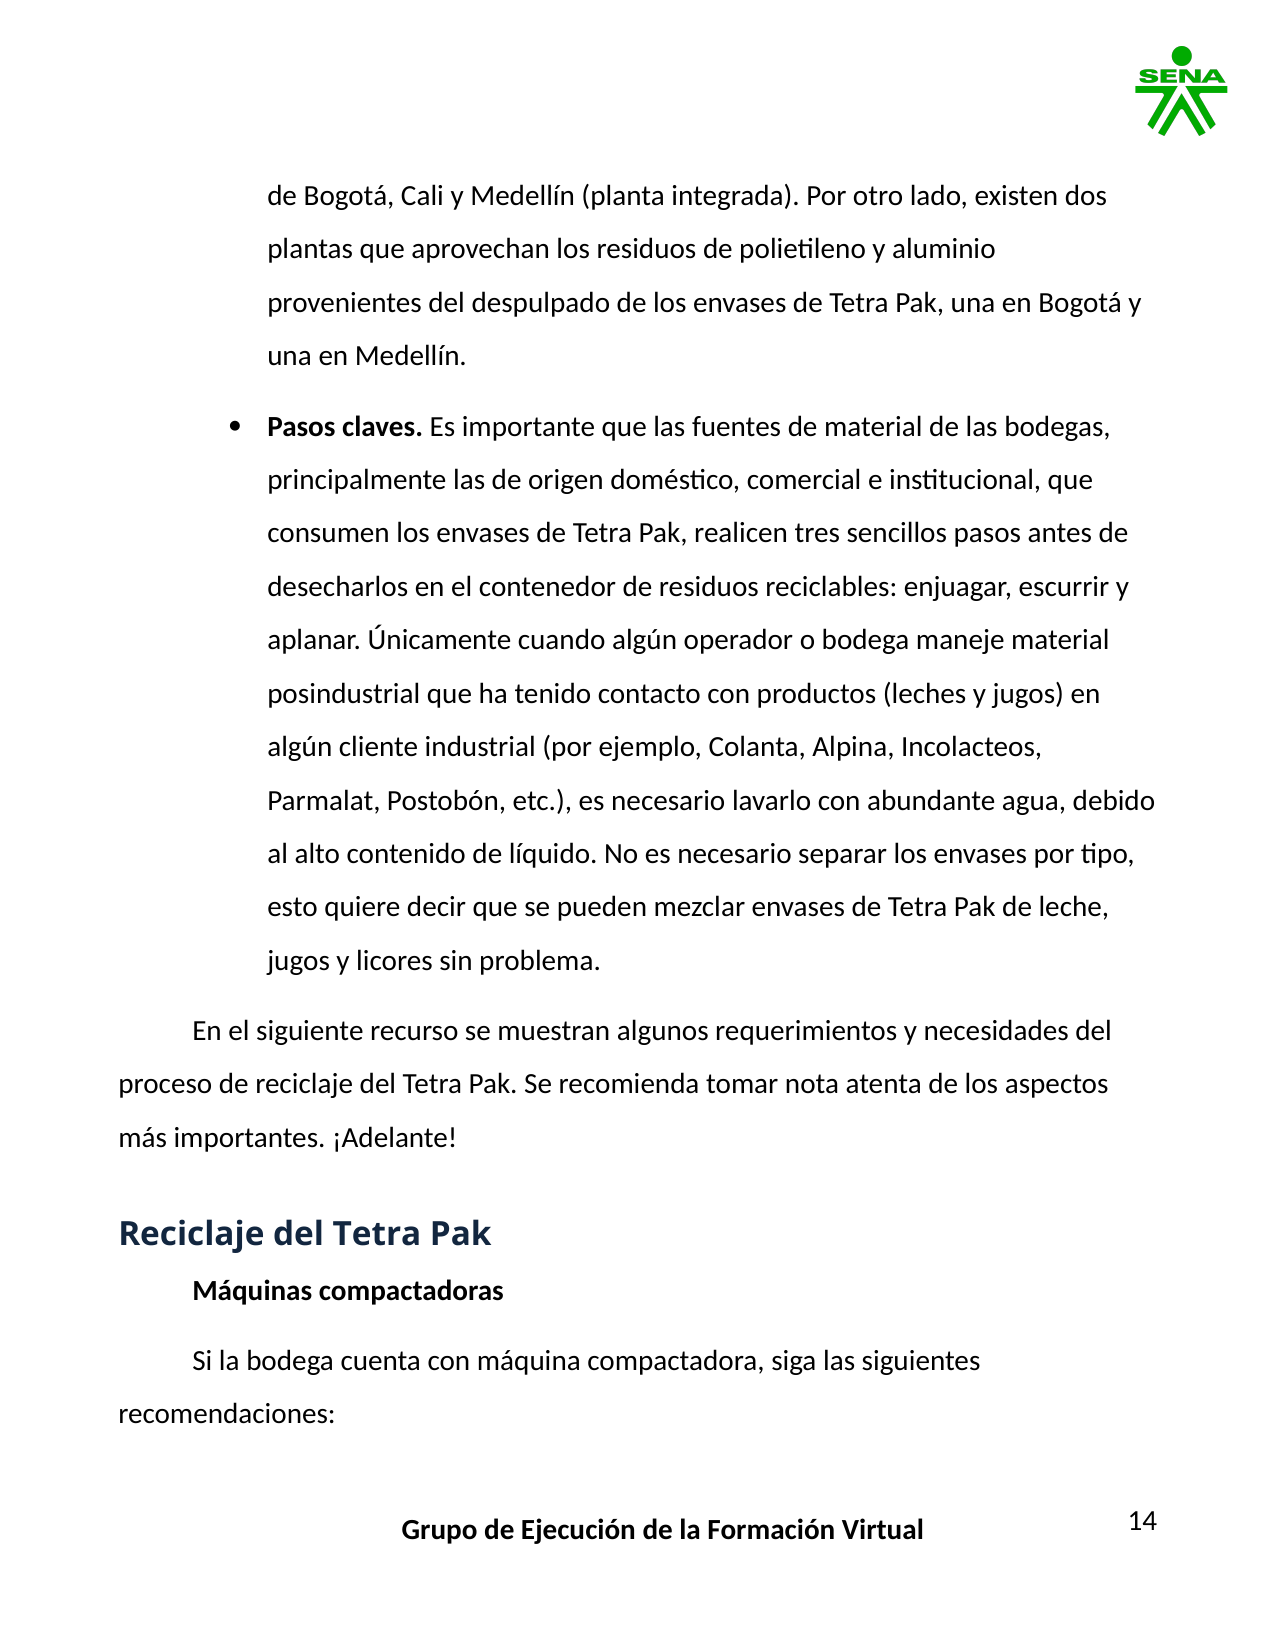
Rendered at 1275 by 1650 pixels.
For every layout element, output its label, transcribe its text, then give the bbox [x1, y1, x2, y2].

text En el siguiente recurso se muestran algunos requerimientos y necesidades del proceso de reciclaje del Tetra Pak. Se recomienda tomar nota atenta de los aspectos más importantes. ¡Adelante! [118, 1012, 1157, 1154]
text Máquinas compactadoras [118, 1272, 1157, 1308]
list Pasos claves. Es importante que las fuentes de material de las bodegas, principalmente las de origen doméstico, comercial e institucional, que consumen los envases de Tetra Pak, realicen tres sencillos pasos antes de desecharlos en el contenedor de residuos reciclables: enjuagar, escurrir y aplanar. Únicamente cuando algún operador o bodega maneje material posindustrial que ha tenido contacto con productos (leches y jugos) en algún cliente industrial (por ejemplo, Colanta, Alpina, Incolacteos, Parmalat, Postobón, etc.), es necesario lavarlo con abundante agua, debido al alto contenido de líquido. No es necesario separar los envases por tipo, esto quiere decir que se pueden mezclar envases de Tetra Pak de leche, jugos y licores sin problema. [230, 408, 1157, 978]
picture [1135, 46, 1228, 136]
text Si la bodega cuenta con máquina compactadora, siga las siguientes recomendaciones: [118, 1342, 1157, 1431]
subtitle Reciclaje del Tetra Pak [118, 1210, 1157, 1255]
